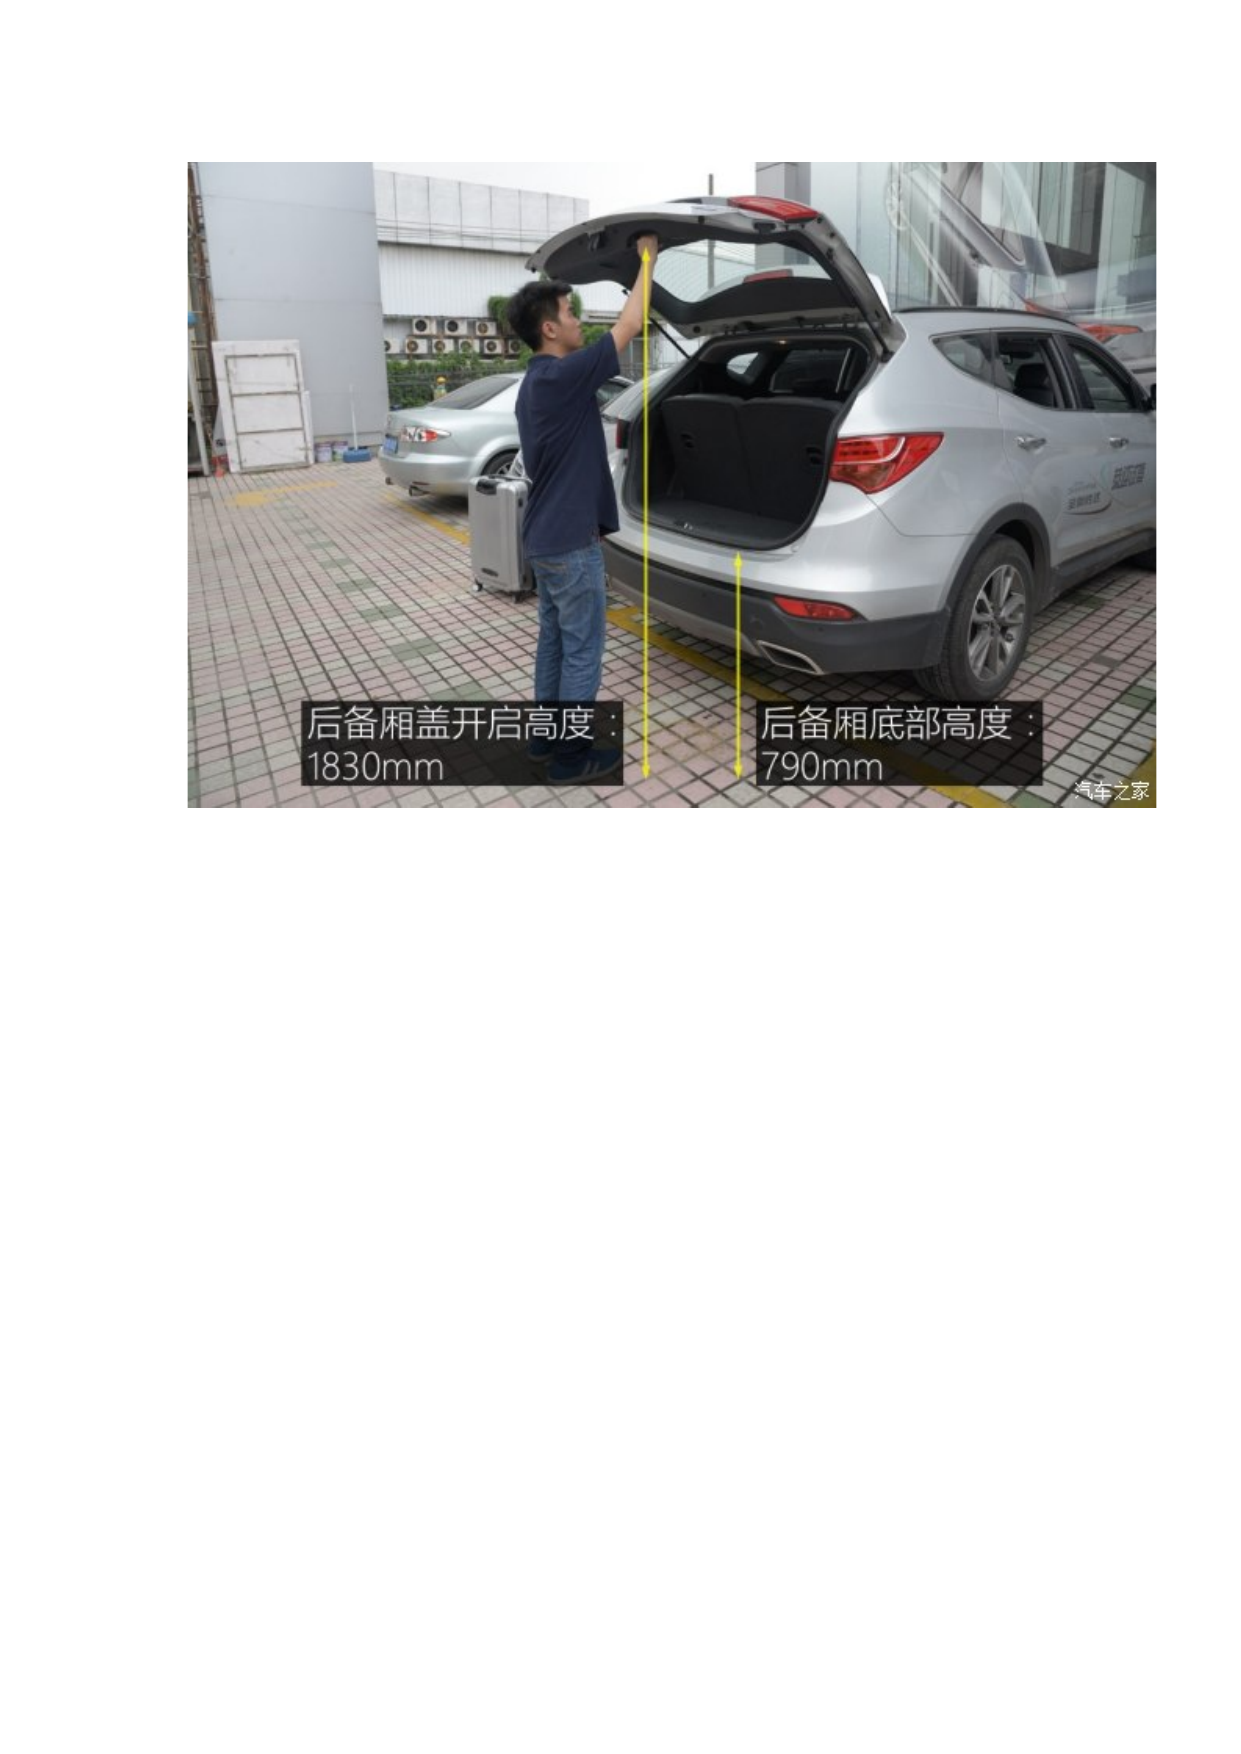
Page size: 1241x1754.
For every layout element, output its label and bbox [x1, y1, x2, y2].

picture [187, 162, 1157, 808]
